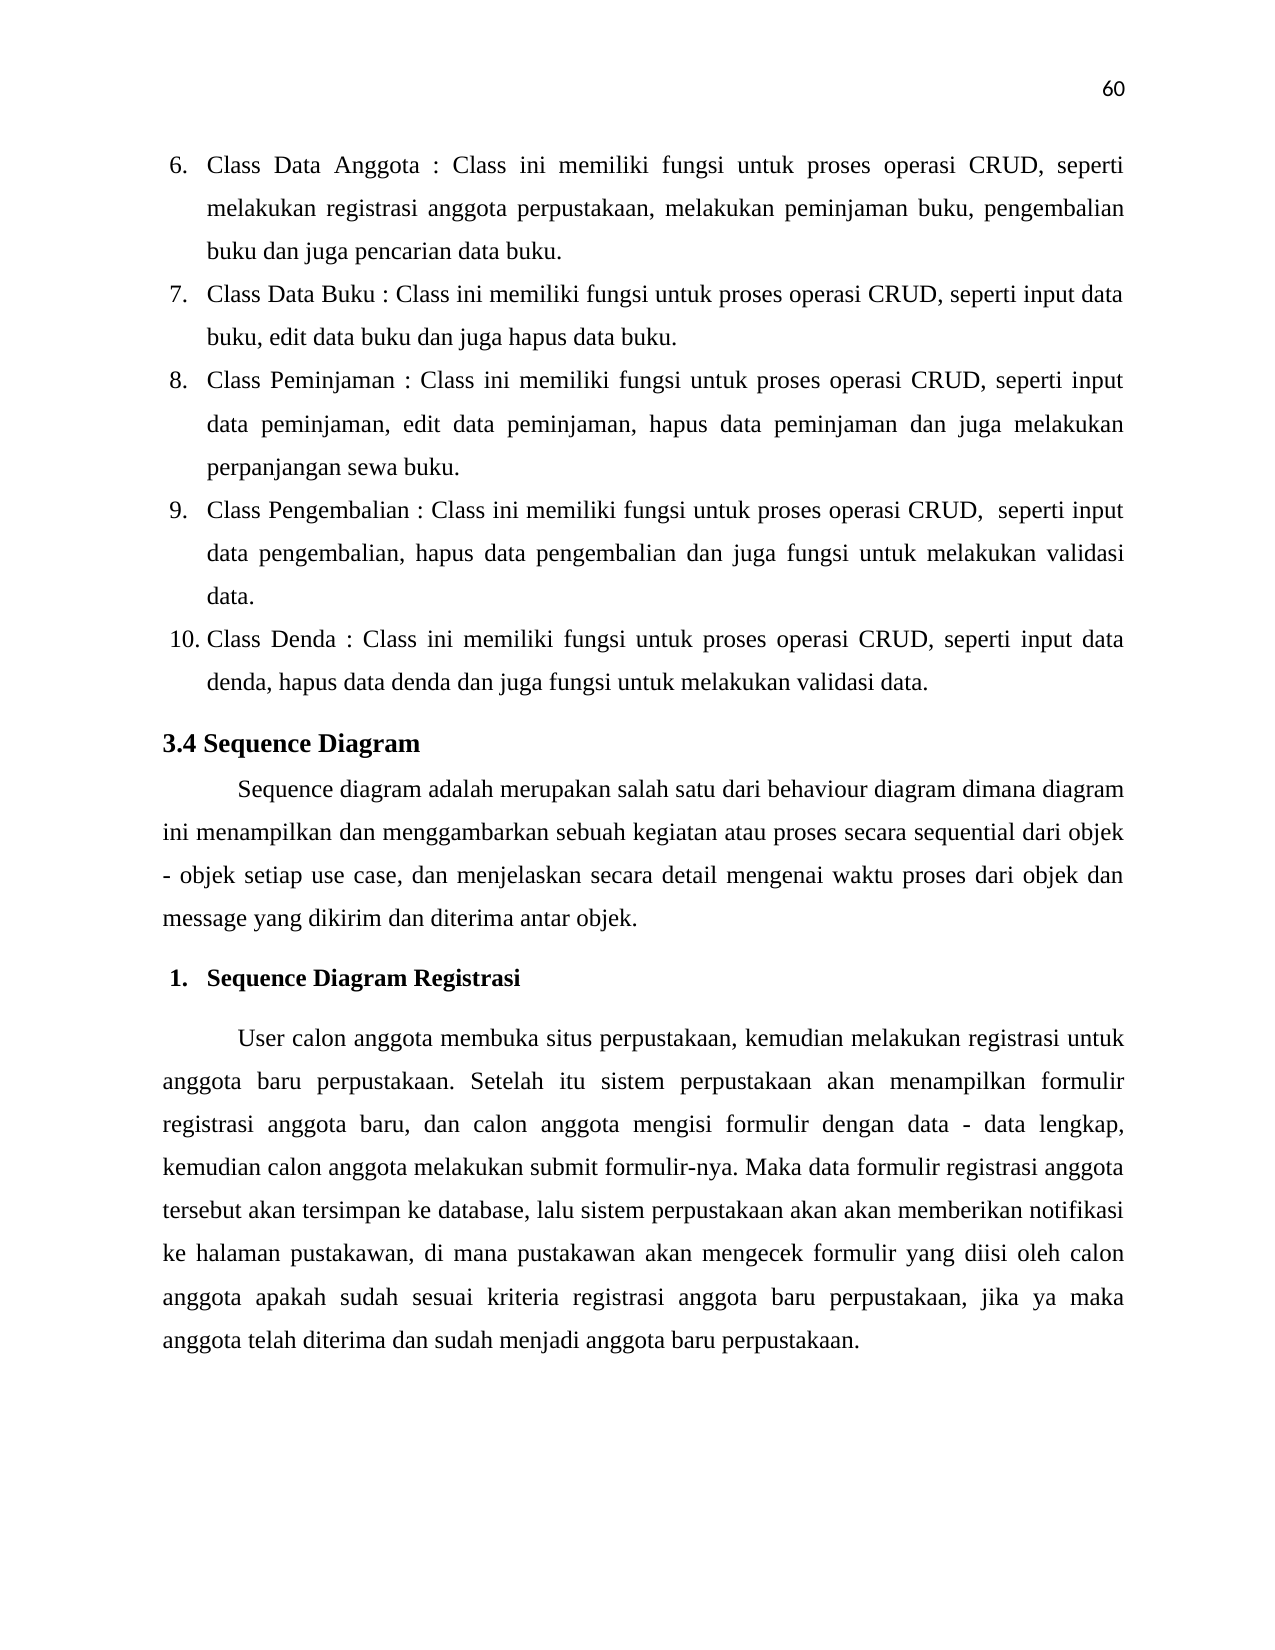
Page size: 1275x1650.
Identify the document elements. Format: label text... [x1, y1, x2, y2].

list Class Denda : Class ini memiliki fungsi untuk proses operasi CRUD, seperti input data denda, hapus data denda dan juga fungsi untuk melakukan validasi data. [169, 624, 1125, 696]
text User calon anggota membuka situs perpustakaan, kemudian melakukan registrasi untuk anggota baru perpustakaan. Setelah itu sistem perpustakaan akan menampilkan formulir registrasi anggota baru, dan calon anggota mengisi formulir dengan data - data lengkap, kemudian calon anggota melakukan submit formulir-nya. Maka data formulir registrasi anggota tersebut akan tersimpan ke database, lalu sistem perpustakaan akan akan memberikan notifikasi ke halaman pustakawan, di mana pustakawan akan mengecek formulir yang diisi oleh calon anggota apakah sudah sesuai kriteria registrasi anggota baru perpustakaan, jika ya maka anggota telah diterima dan sudah menjadi anggota baru perpustakaan. [162, 1023, 1125, 1353]
list Class Peminjaman : Class ini memiliki fungsi untuk proses operasi CRUD, seperti input data peminjaman, edit data peminjaman, hapus data peminjaman dan juga melakukan perpanjangan sewa buku. [169, 366, 1125, 481]
subtitle 3.4 Sequence Diagram [162, 727, 1125, 758]
list Sequence Diagram Registrasi [169, 963, 1125, 992]
list Class Pengembalian : Class ini memiliki fungsi untuk proses operasi CRUD, seperti input data pengembalian, hapus data pengembalian dan juga fungsi untuk melakukan validasi data. [169, 495, 1125, 610]
text Sequence diagram adalah merupakan salah satu dari behaviour diagram dimana diagram ini menampilkan dan menggambarkan sebuah kegiatan atau proses secara sequential dari objek - objek setiap use case, dan menjelaskan secara detail mengenai waktu proses dari objek dan message yang dikirim dan diterima antar objek. [162, 774, 1125, 932]
list Class Data Anggota : Class ini memiliki fungsi untuk proses operasi CRUD, seperti melakukan registrasi anggota perpustakaan, melakukan peminjaman buku, pengembalian buku dan juga pencarian data buku. [169, 150, 1125, 265]
list Class Data Buku : Class ini memiliki fungsi untuk proses operasi CRUD, seperti input data buku, edit data buku dan juga hapus data buku. [169, 279, 1125, 351]
